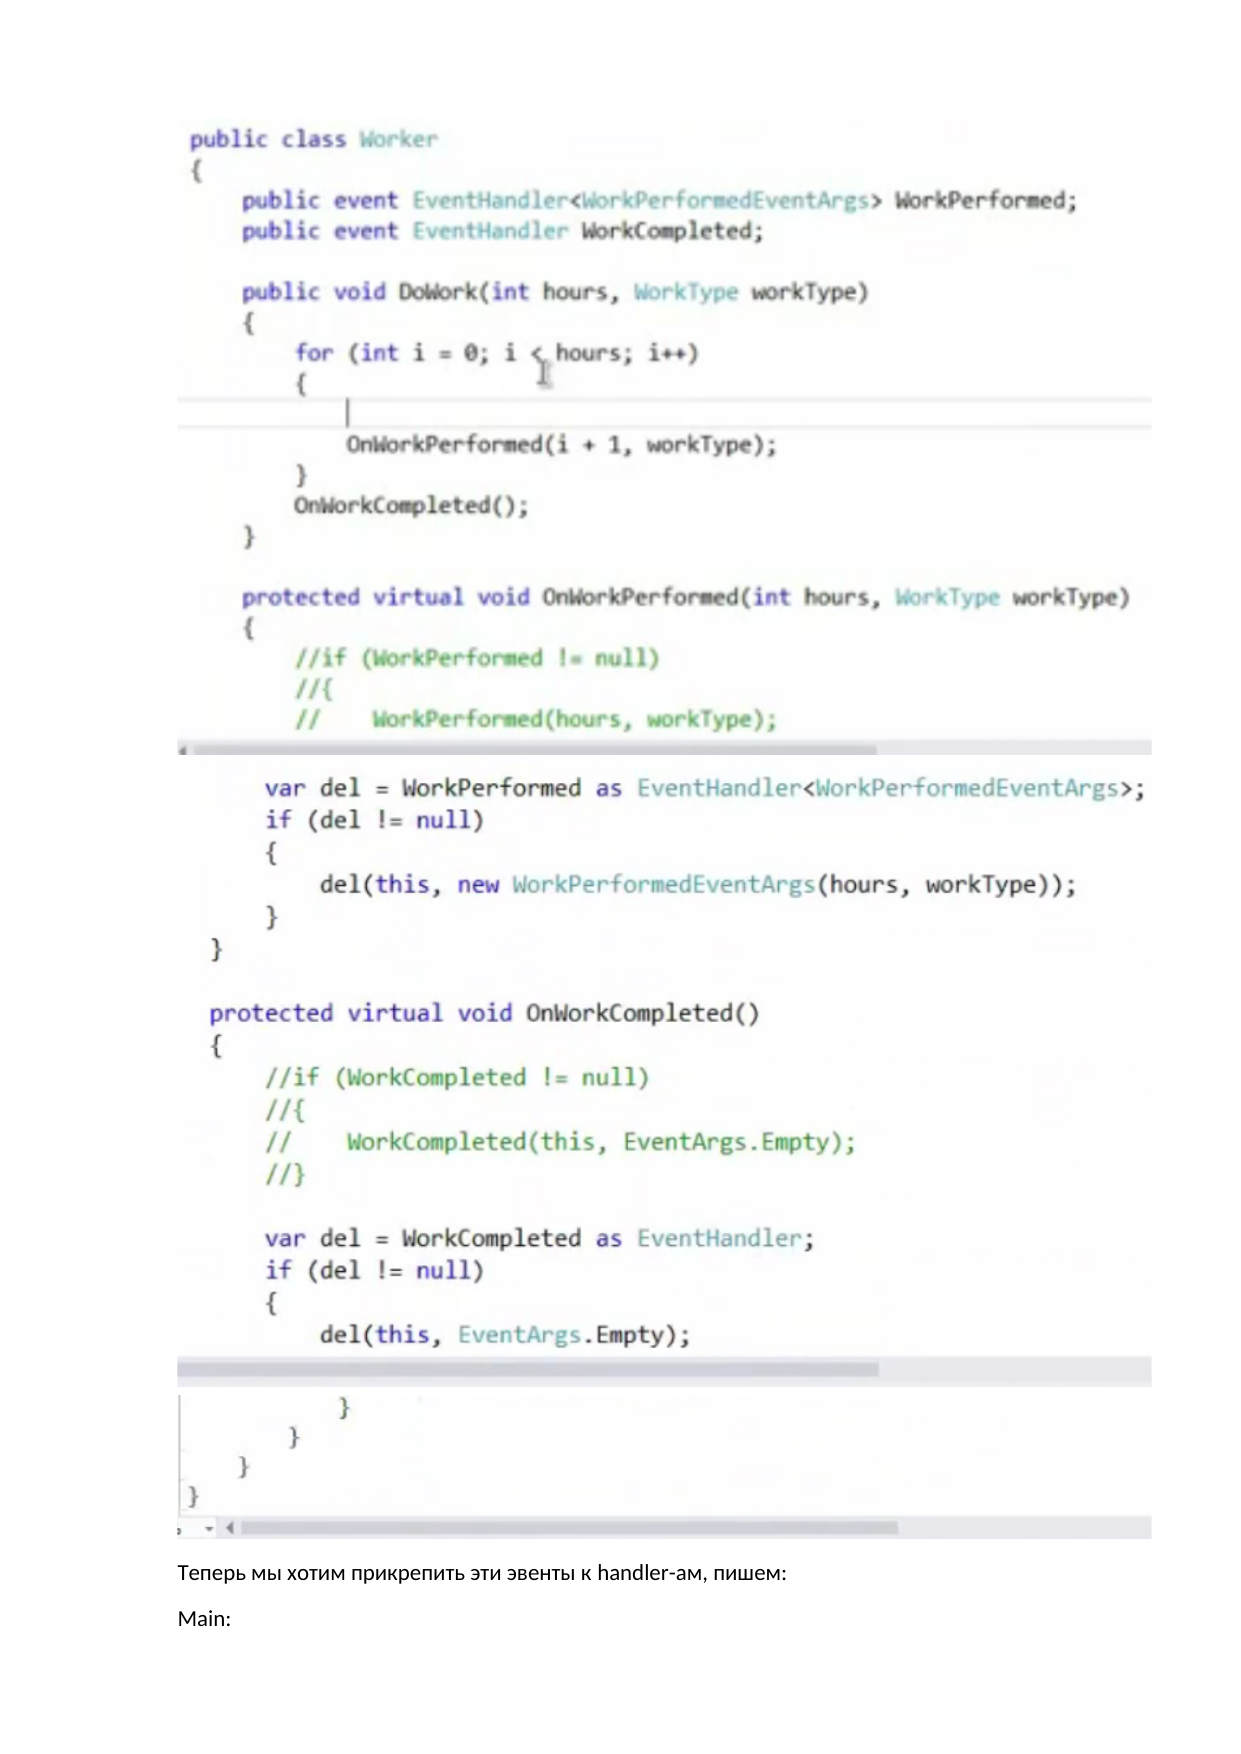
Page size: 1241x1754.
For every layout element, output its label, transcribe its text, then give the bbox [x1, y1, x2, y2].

picture [177, 118, 1152, 755]
text Теперь мы хотим прикрепить эти эвенты к handler-ам, пишем: [177, 1558, 1152, 1586]
picture [177, 1395, 1152, 1539]
text Main: [177, 1604, 1152, 1632]
picture [177, 756, 1152, 1387]
